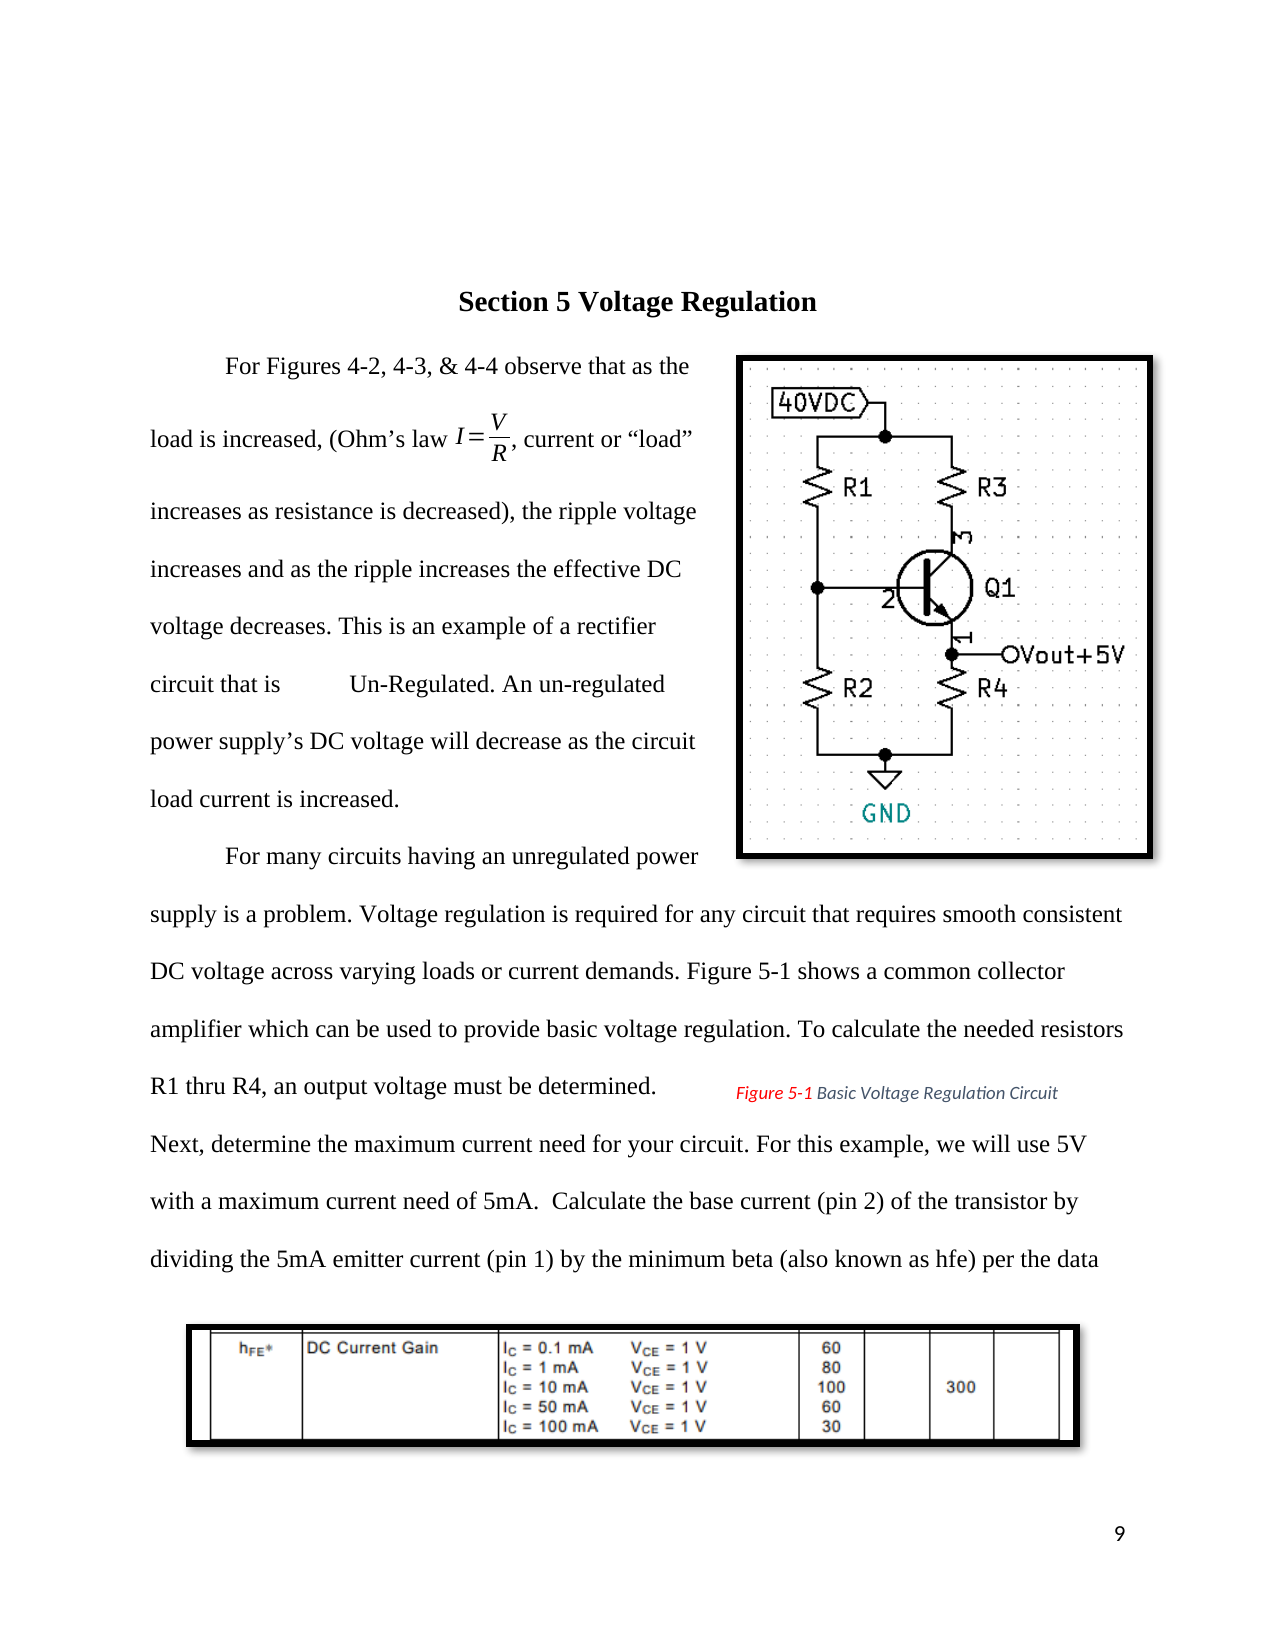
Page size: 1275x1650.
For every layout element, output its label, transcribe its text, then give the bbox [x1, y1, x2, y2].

text Section 5 Voltage Regulation [150, 284, 1125, 318]
picture [743, 361, 1147, 853]
picture [192, 1330, 1073, 1440]
